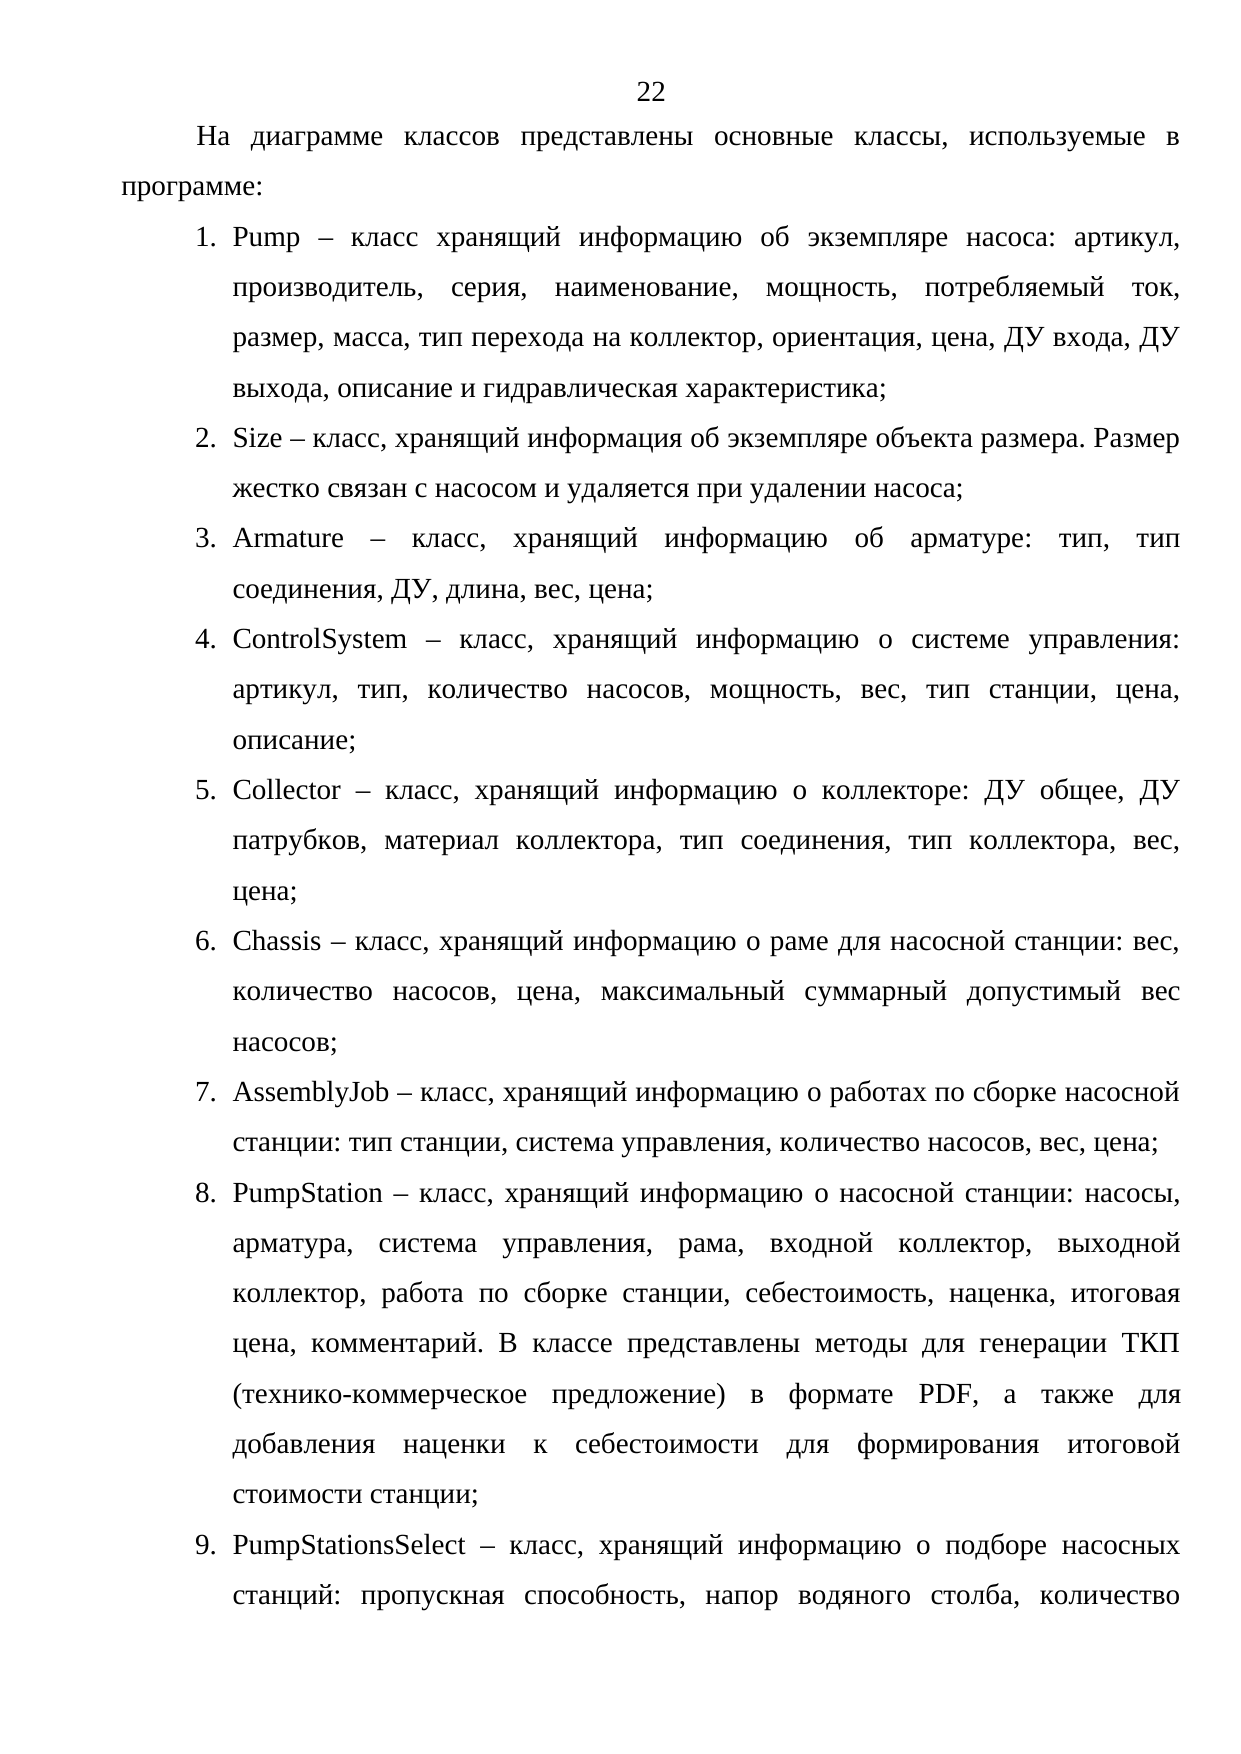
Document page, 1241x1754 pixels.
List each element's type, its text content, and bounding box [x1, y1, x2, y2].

list Pump – класс хранящий информацию об экземпляре насоса: артикул, производитель, серия, наименование, мощность, потребляемый ток, размер, масса, тип перехода на коллектор, ориентация, цена, ДУ входа, ДУ выхода, описание и гидравлическая характеристика; [195, 219, 1181, 403]
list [195, 1527, 1181, 1611]
list Chassis – класс, хранящий информацию о раме для насосной станции: вес, количество насосов, цена, максимальный суммарный допустимый вес насосов; [195, 923, 1181, 1057]
list PumpStation – класс, хранящий информацию о насосной станции: насосы, арматура, система управления, рама, входной коллектор, выходной коллектор, работа по сборке станции, себестоимость, наценка, итоговая цена, комментарий. В классе представлены методы для генерации ТКП (технико-коммерческое предложение) в формате PDF, а также для добавления наценки к себестоимости для формирования итоговой стоимости станции; [195, 1175, 1181, 1510]
list ControlSystem – класс, хранящий информацию о системе управления: артикул, тип, количество насосов, мощность, вес, тип станции, цена, описание; [195, 621, 1181, 755]
list AssemblyJob – класс, хранящий информацию о работах по сборке насосной станции: тип станции, система управления, количество насосов, вес, цена; [195, 1074, 1181, 1158]
list Collector – класс, хранящий информацию о коллекторе: ДУ общее, ДУ патрубков, материал коллектора, тип соединения, тип коллектора, вес, цена; [195, 772, 1181, 906]
list Size – класс, хранящий информация об экземпляре объекта размера. Размер жестко связан с насосом и удаляется при удалении насоса; [195, 420, 1181, 504]
list Armature – класс, хранящий информацию об арматуре: тип, тип соединения, ДУ, длина, вес, цена; [195, 521, 1181, 604]
text На диаграмме классов представлены основные классы, используемые в программе: [121, 118, 1181, 202]
